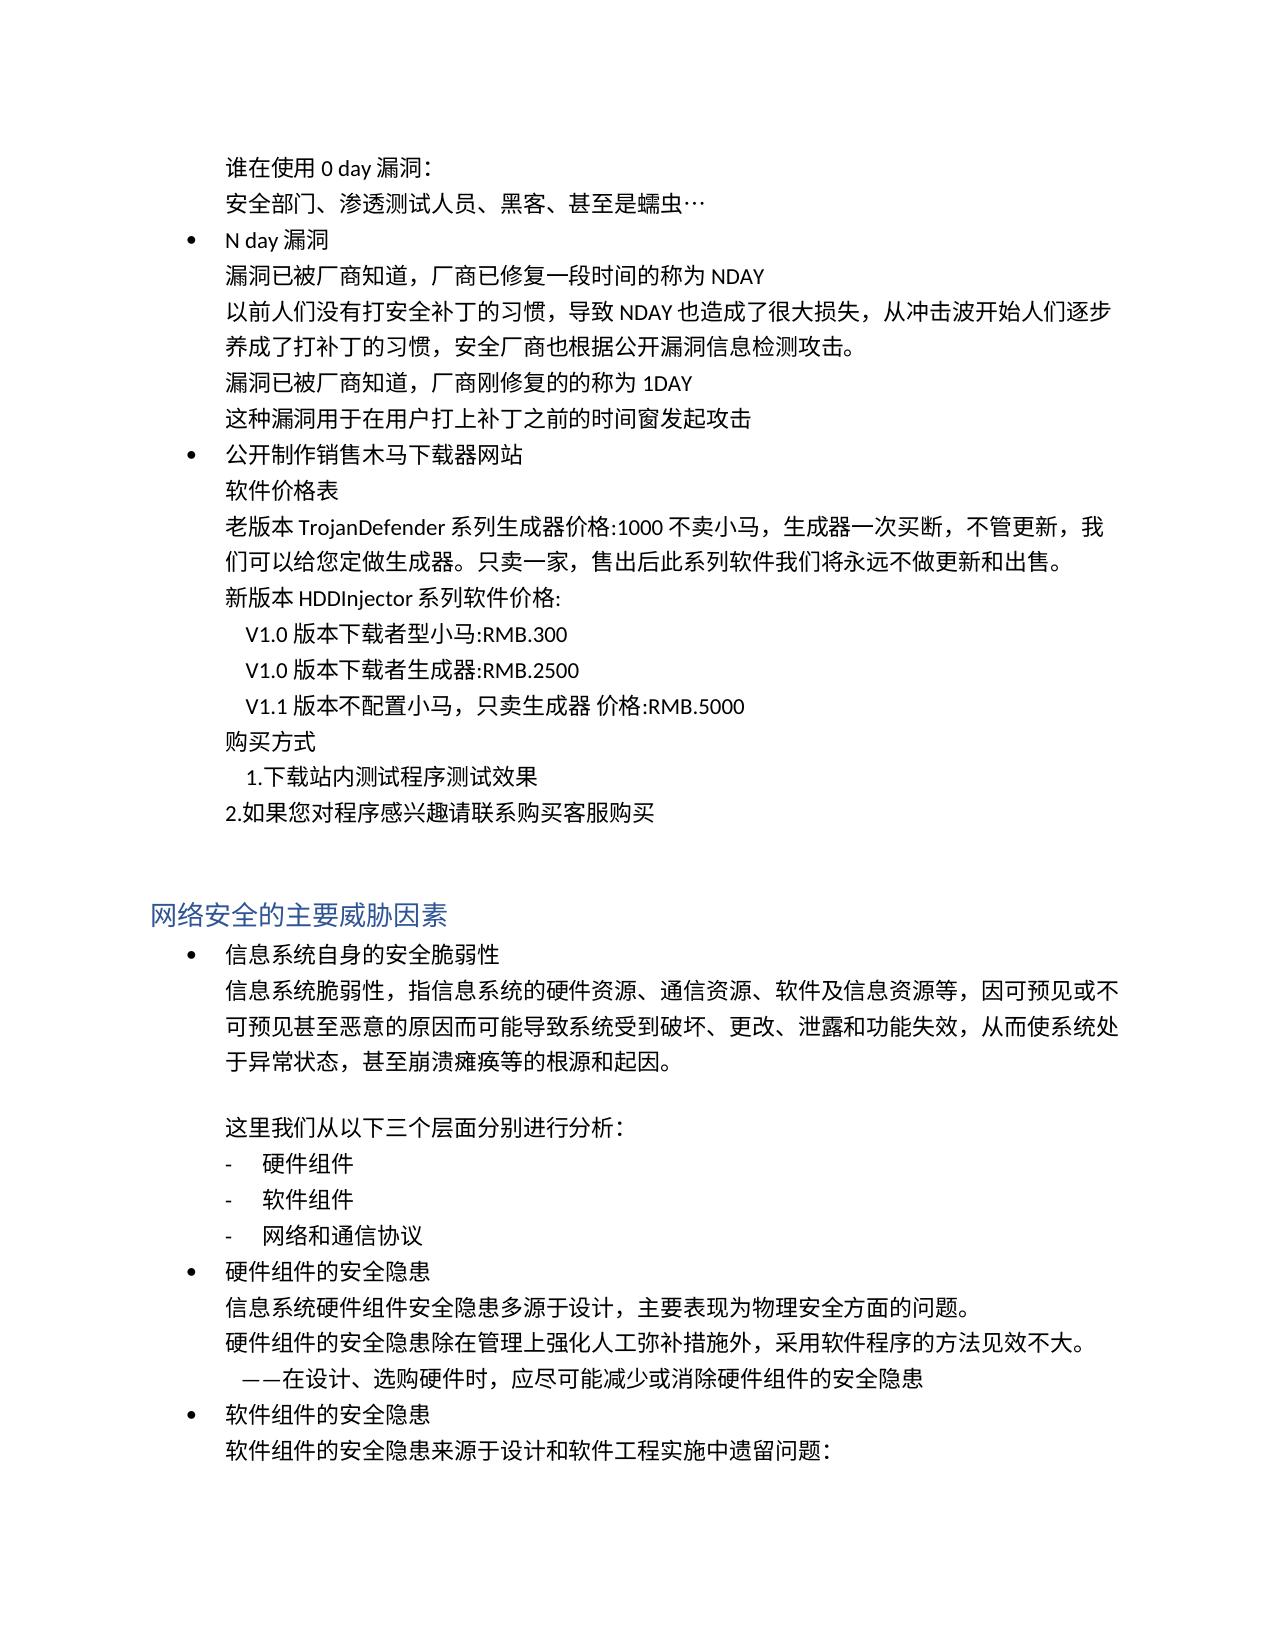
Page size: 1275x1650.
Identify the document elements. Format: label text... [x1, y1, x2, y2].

list 信息系统脆弱性，指信息系统的硬件资源、通信资源、软件及信息资源等，因可预见或不可预见甚至恶意的原因而可能导致系统受到破坏、更改、泄露和功能失效，从而使系统处于异常状态，甚至崩溃瘫痪等的根源和起因。 [225, 973, 1125, 1077]
list V1.1 版本不配置小马，只卖生成器 价格:RMB.5000 [225, 687, 1125, 721]
list 老版本TrojanDefender系列生成器价格:1000 不卖小马，生成器一次买断，不管更新，我们可以给您定做生成器。只卖一家，售出后此系列软件我们将永远不做更新和出售。 [225, 508, 1125, 577]
list V1.0 版本下载者生成器:RMB.2500 [225, 652, 1125, 685]
list 以前人们没有打安全补丁的习惯，导致NDAY也造成了很大损失，从冲击波开始人们逐步养成了打补丁的习惯，安全厂商也根据公开漏洞信息检测攻击。 [225, 293, 1125, 362]
list 软件组件的安全隐患 [187, 1397, 1125, 1430]
list 2.如果您对程序感兴趣请联系购买客服购买 [225, 795, 1125, 828]
list 这种漏洞用于在用户打上补丁之前的时间窗发起攻击 [225, 401, 1125, 434]
list 谁在使用0 day漏洞： [225, 150, 1125, 183]
list 软件价格表 [225, 472, 1125, 506]
list 1.下载站内测试程序测试效果 [225, 759, 1125, 792]
list 硬件组件的安全隐患除在管理上强化人工弥补措施外，采用软件程序的方法见效不大。 [225, 1325, 1125, 1358]
list 硬件组件的安全隐患 [187, 1254, 1125, 1287]
list 信息系统硬件组件安全隐患多源于设计，主要表现为物理安全方面的问题。 [225, 1289, 1125, 1323]
list V1.0 版本下载者型小马:RMB.300 [225, 616, 1125, 649]
list ——在设计、选购硬件时，应尽可能减少或消除硬件组件的安全隐患 [225, 1361, 1125, 1394]
list 硬件组件 [225, 1146, 1125, 1179]
list 软件组件 [225, 1182, 1125, 1215]
list 软件组件的安全隐患来源于设计和软件工程实施中遗留问题： [225, 1433, 1125, 1466]
list 这里我们从以下三个层面分别进行分析： [225, 1110, 1125, 1143]
list 信息系统自身的安全脆弱性 [187, 937, 1125, 970]
list 漏洞已被厂商知道，厂商刚修复的的称为1DAY [225, 365, 1125, 398]
list 安全部门、渗透测试人员、黑客、甚至是蠕虫… [225, 186, 1125, 219]
subtitle 网络安全的主要威胁因素 [150, 894, 1125, 934]
list 购买方式 [225, 723, 1125, 757]
list N day漏洞 [187, 222, 1125, 255]
list 新版本HDDInjector系列软件价格: [225, 580, 1125, 613]
list 公开制作销售木马下载器网站 [187, 437, 1125, 470]
list 网络和通信协议 [225, 1218, 1125, 1251]
list 漏洞已被厂商知道，厂商已修复一段时间的称为NDAY [225, 257, 1125, 291]
